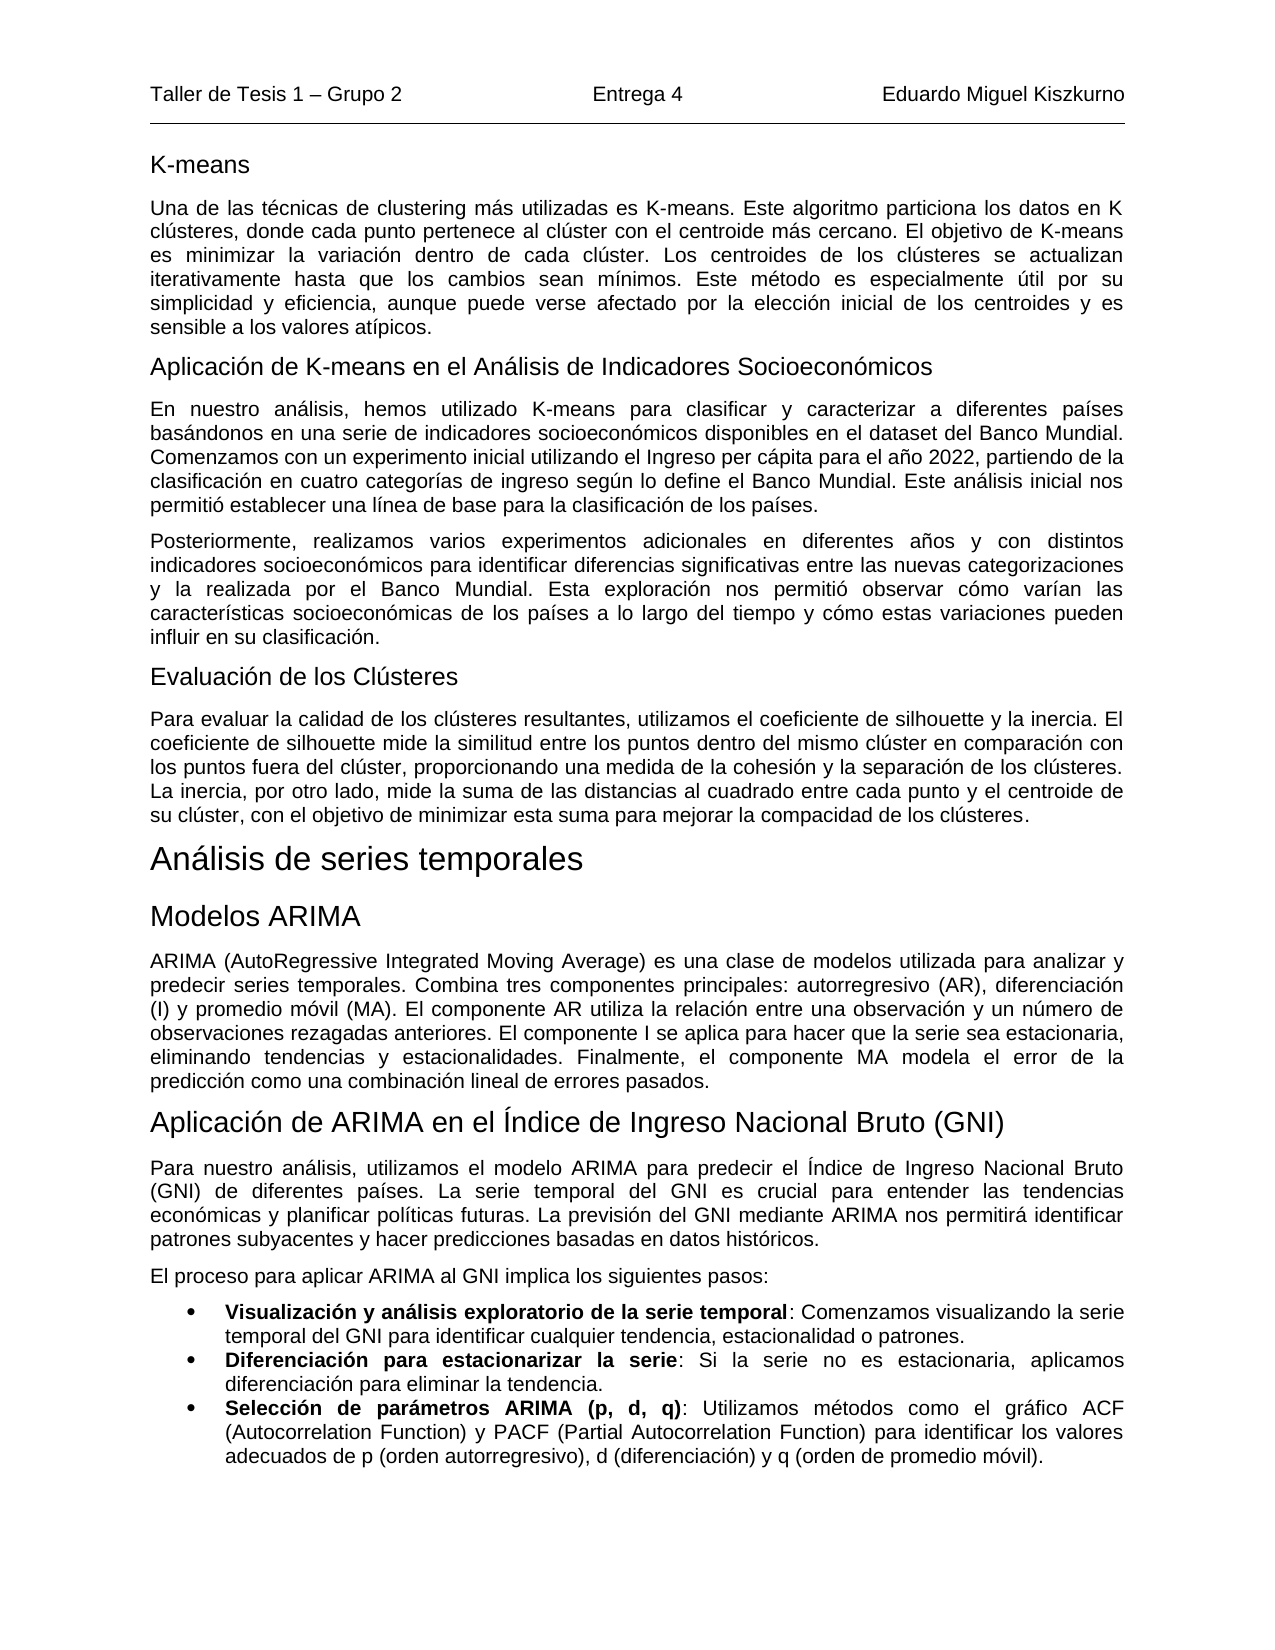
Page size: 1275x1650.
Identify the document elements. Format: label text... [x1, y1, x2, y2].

subtitle Evaluación de los Clústeres [150, 662, 1125, 690]
text Una de las técnicas de clustering más utilizadas es K-means. Este algoritmo particiona los datos en K clústeres, donde cada punto pertenece al clúster con el centroide más cercano. El objetivo de K-means es minimizar la variación dentro de cada clúster. Los centroides de los clústeres se actualizan iterativamente hasta que los cambios sean mínimos. Este método es especialmente útil por su simplicidad y eficiencia, aunque puede verse afectado por la elección inicial de los centroides y es sensible a los valores atípicos. [150, 195, 1125, 339]
list Diferenciación para estacionarizar la serie: Si la serie no es estacionaria, aplicamos diferenciación para eliminar la tendencia. [187, 1348, 1125, 1396]
subtitle Aplicación de ARIMA en el Índice de Ingreso Nacional Bruto (GNI) [150, 1105, 1125, 1139]
text Posteriormente, realizamos varios experimentos adicionales en diferentes años y con distintos indicadores socioeconómicos para identificar diferencias significativas entre las nuevas categorizaciones y la realizada por el Banco Mundial. Esta exploración nos permitió observar cómo varían las características socioeconómicas de los países a lo largo del tiempo y cómo estas variaciones pueden influir en su clasificación. [150, 529, 1125, 649]
subtitle Modelos ARIMA [150, 899, 1125, 932]
list Selección de parámetros ARIMA (p, d, q): Utilizamos métodos como el gráfico ACF (Autocorrelation Function) y PACF (Partial Autocorrelation Function) para identificar los valores adecuados de p (orden autorregresivo), d (diferenciación) y q (orden de promedio móvil). [187, 1396, 1125, 1468]
text Para nuestro análisis, utilizamos el modelo ARIMA para predecir el Índice de Ingreso Nacional Bruto (GNI) de diferentes países. La serie temporal del GNI es crucial para entender las tendencias económicas y planificar políticas futuras. La previsión del GNI mediante ARIMA nos permitirá identificar patrones subyacentes y hacer predicciones basadas en datos históricos. [150, 1155, 1125, 1251]
subtitle Aplicación de K-means en el Análisis de Indicadores Socioeconómicos [150, 352, 1125, 380]
text ARIMA (AutoRegressive Integrated Moving Average) es una clase de modelos utilizada para analizar y predecir series temporales. Combina tres componentes principales: autorregresivo (AR), diferenciación (I) y promedio móvil (MA). El componente AR utiliza la relación entre una observación y un número de observaciones rezagadas anteriores. El componente I se aplica para hacer que la serie sea estacionaria, eliminando tendencias y estacionalidades. Finalmente, el componente MA modela el error de la predicción como una combinación lineal de errores pasados. [150, 949, 1125, 1093]
subtitle K-means [150, 150, 1125, 179]
text Para evaluar la calidad de los clústeres resultantes, utilizamos el coeficiente de silhouette y la inercia. El coeficiente de silhouette mide la similitud entre los puntos dentro del mismo clúster en comparación con los puntos fuera del clúster, proporcionando una medida de la cohesión y la separación de los clústeres. La inercia, por otro lado, mide la suma de las distancias al cuadrado entre cada punto y el centroide de su clúster, con el objetivo de minimizar esta suma para mejorar la compacidad de los clústeres. [150, 707, 1125, 827]
text El proceso para aplicar ARIMA al GNI implica los siguientes pasos: [150, 1264, 1125, 1288]
list Visualización y análisis exploratorio de la serie temporal: Comenzamos visualizando la serie temporal del GNI para identificar cualquier tendencia, estacionalidad o patrones. [187, 1300, 1125, 1348]
subtitle Análisis de series temporales [150, 839, 1125, 878]
text En nuestro análisis, hemos utilizado K-means para clasificar y caracterizar a diferentes países basándonos en una serie de indicadores socioeconómicos disponibles en el dataset del Banco Mundial. Comenzamos con un experimento inicial utilizando el Ingreso per cápita para el año 2022, partiendo de la clasificación en cuatro categorías de ingreso según lo define el Banco Mundial. Este análisis inicial nos permitió establecer una línea de base para la clasificación de los países. [150, 397, 1125, 517]
